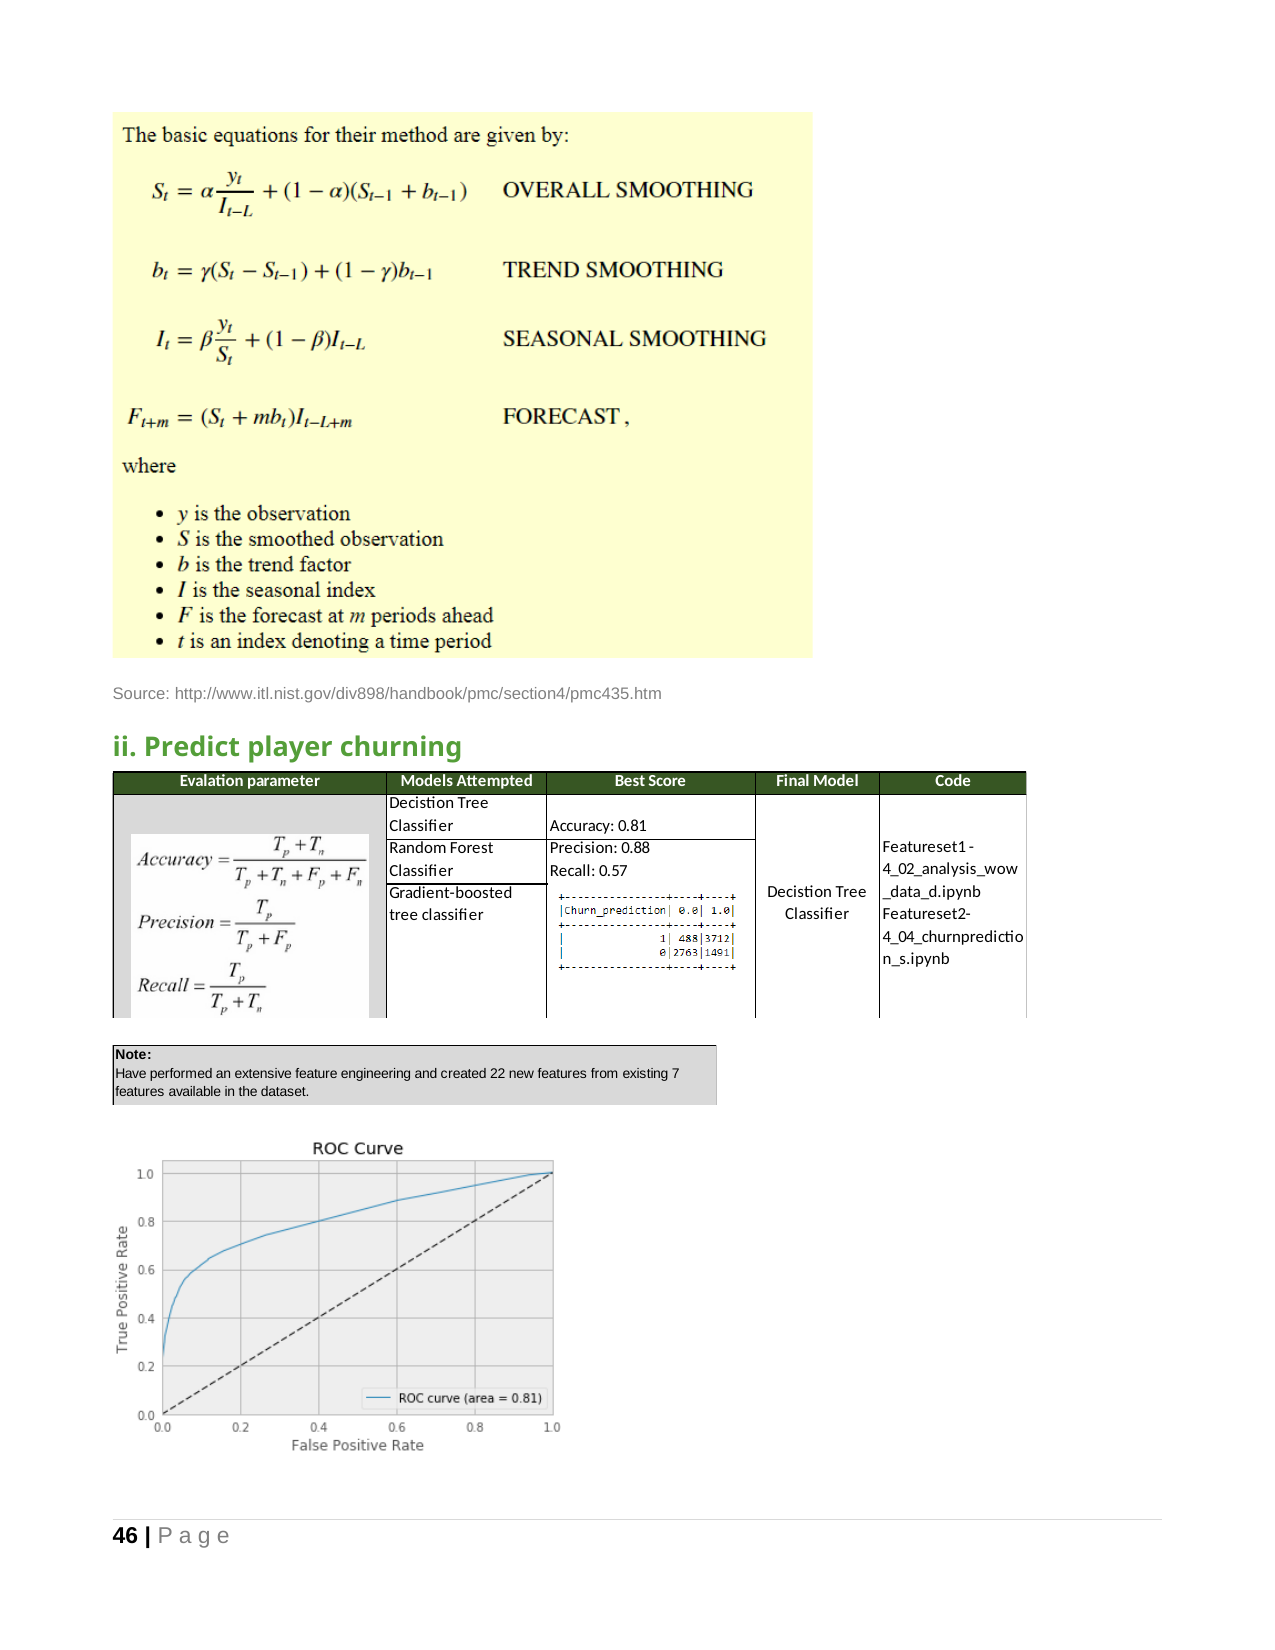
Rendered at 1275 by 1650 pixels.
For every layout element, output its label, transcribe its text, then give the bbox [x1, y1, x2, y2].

text Source: http://www.itl.nist.gov/div898/handbook/pmc/section4/pmc435.htm [112, 684, 1162, 703]
subtitle ii. Predict player churning [112, 727, 1162, 764]
